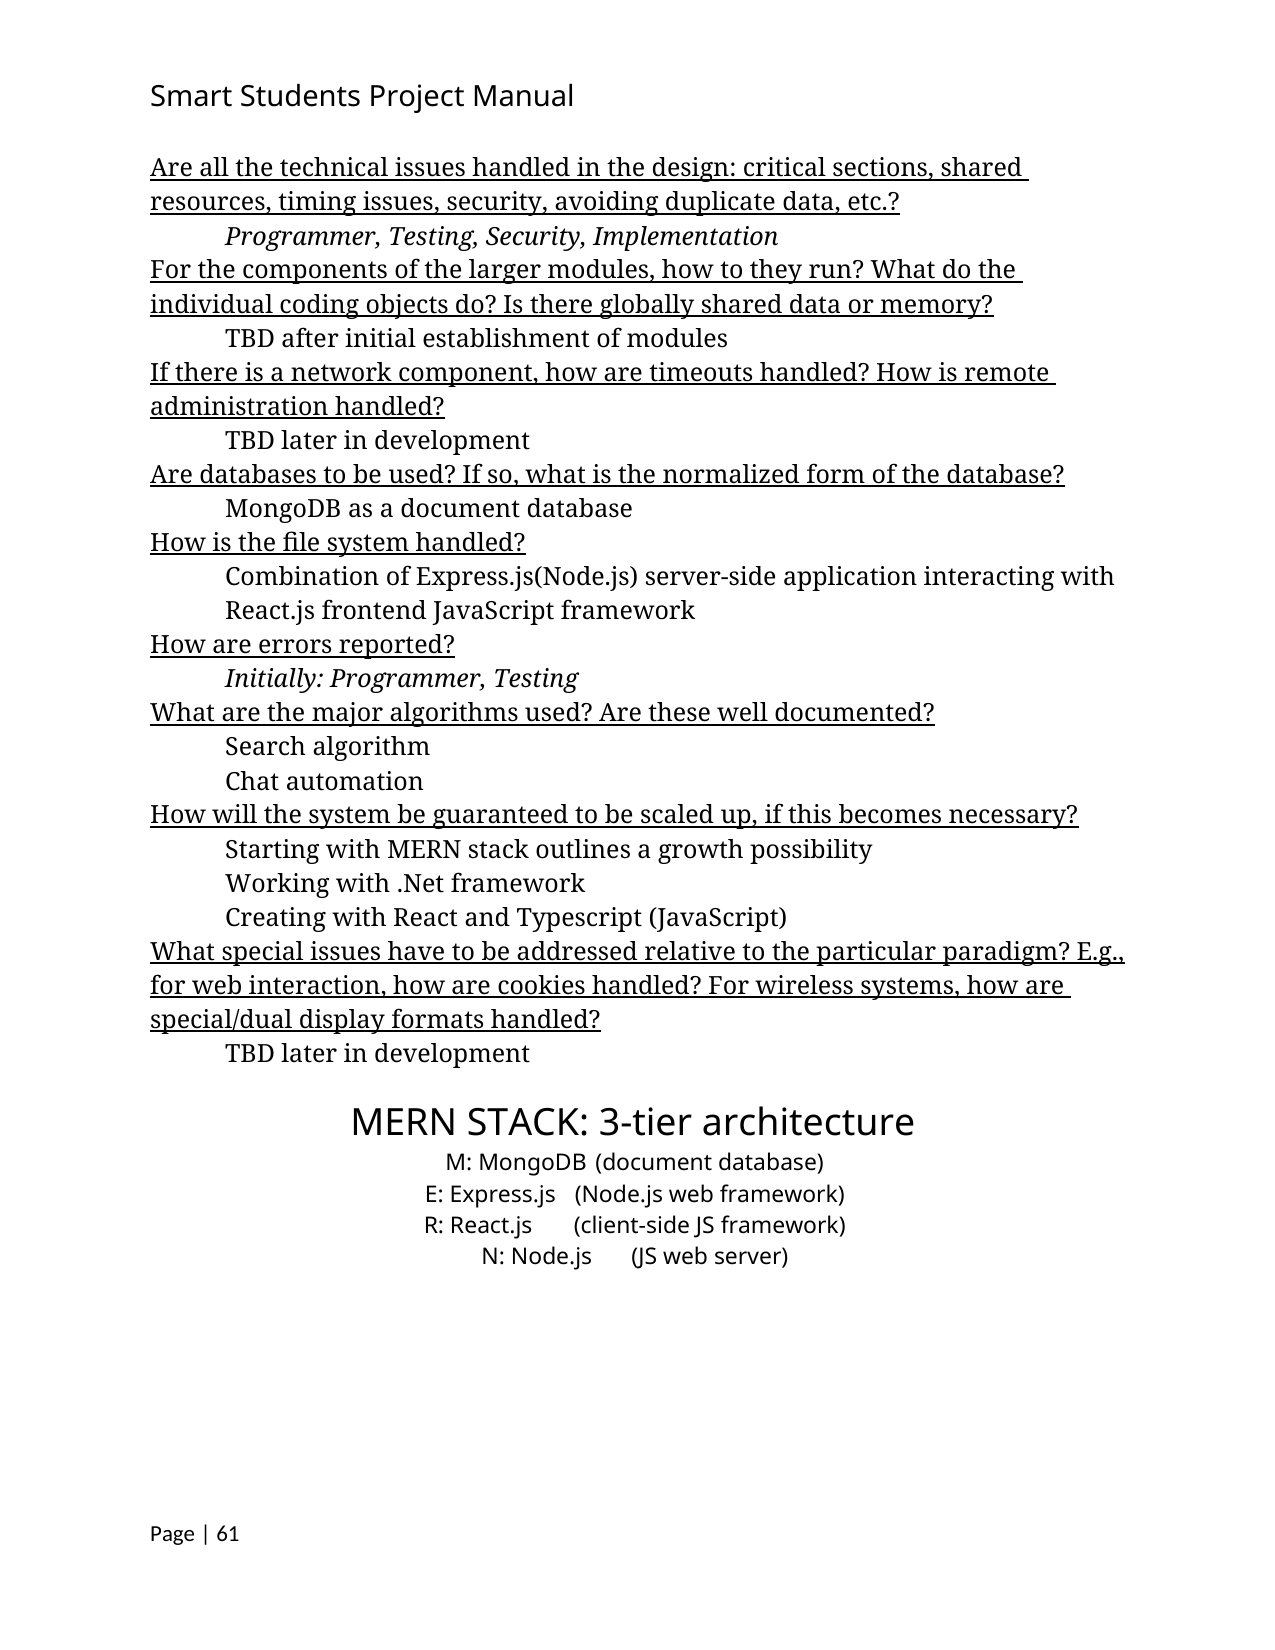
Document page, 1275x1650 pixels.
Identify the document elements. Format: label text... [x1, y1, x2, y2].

text How are errors reported? [150, 627, 1125, 661]
text Working with .Net framework [150, 865, 1125, 899]
text R: React.js (client-side JS framework) [150, 1209, 1125, 1240]
text For the components of the larger modules, how to they run? What do the individual coding objects do? Is there globally shared data or memory? [150, 252, 1125, 320]
text E: Express.js (Node.js web framework) [150, 1177, 1125, 1209]
text Are all the technical issues handled in the design: critical sections, shared resources, timing issues, security, avoiding duplicate data, etc.? [150, 150, 1125, 218]
text M: MongoDB (document database) [150, 1146, 1125, 1177]
text Chat automation [150, 763, 1125, 797]
text Search algorithm [150, 729, 1125, 763]
text MERN STACK: 3-tier architecture [150, 1095, 1125, 1146]
text Programmer, Testing, Security, Implementation [150, 218, 1125, 252]
text TBD later in development [150, 422, 1125, 457]
text Are databases to be used? If so, what is the normalized form of the database? [150, 457, 1125, 491]
text N: Node.js (JS web server) [150, 1240, 1125, 1271]
text How is the file system handled? [150, 525, 1125, 559]
text How will the system be guaranteed to be scaled up, if this becomes necessary? [150, 797, 1125, 831]
text What are the major algorithms used? Are these well documented? [150, 695, 1125, 729]
text Combination of Express.js(Node.js) server-side application interacting with React.js frontend JavaScript framework [225, 559, 1125, 627]
text Initially: Programmer, Testing [150, 661, 1125, 695]
text What special issues have to be addressed relative to the particular paradigm? E.g., for web interaction, how are cookies handled? For wireless systems, how are special/dual display formats handled? [150, 933, 1125, 962]
text If there is a network component, how are timeouts handled? How is remote administration handled? [150, 354, 1125, 422]
text TBD later in development [150, 1036, 1125, 1070]
text Starting with MERN stack outlines a growth possibility [150, 831, 1125, 865]
text Creating with React and Typescript (JavaScript) [150, 899, 1125, 933]
text TBD after initial establishment of modules [150, 320, 1125, 354]
text What special issues have to be addressed relative to the particular paradigm? E.g., for web interaction, how are cookies handled? For wireless systems, how are special/dual display formats handled? [150, 964, 1125, 1036]
text MongoDB as a document database [150, 491, 1125, 525]
